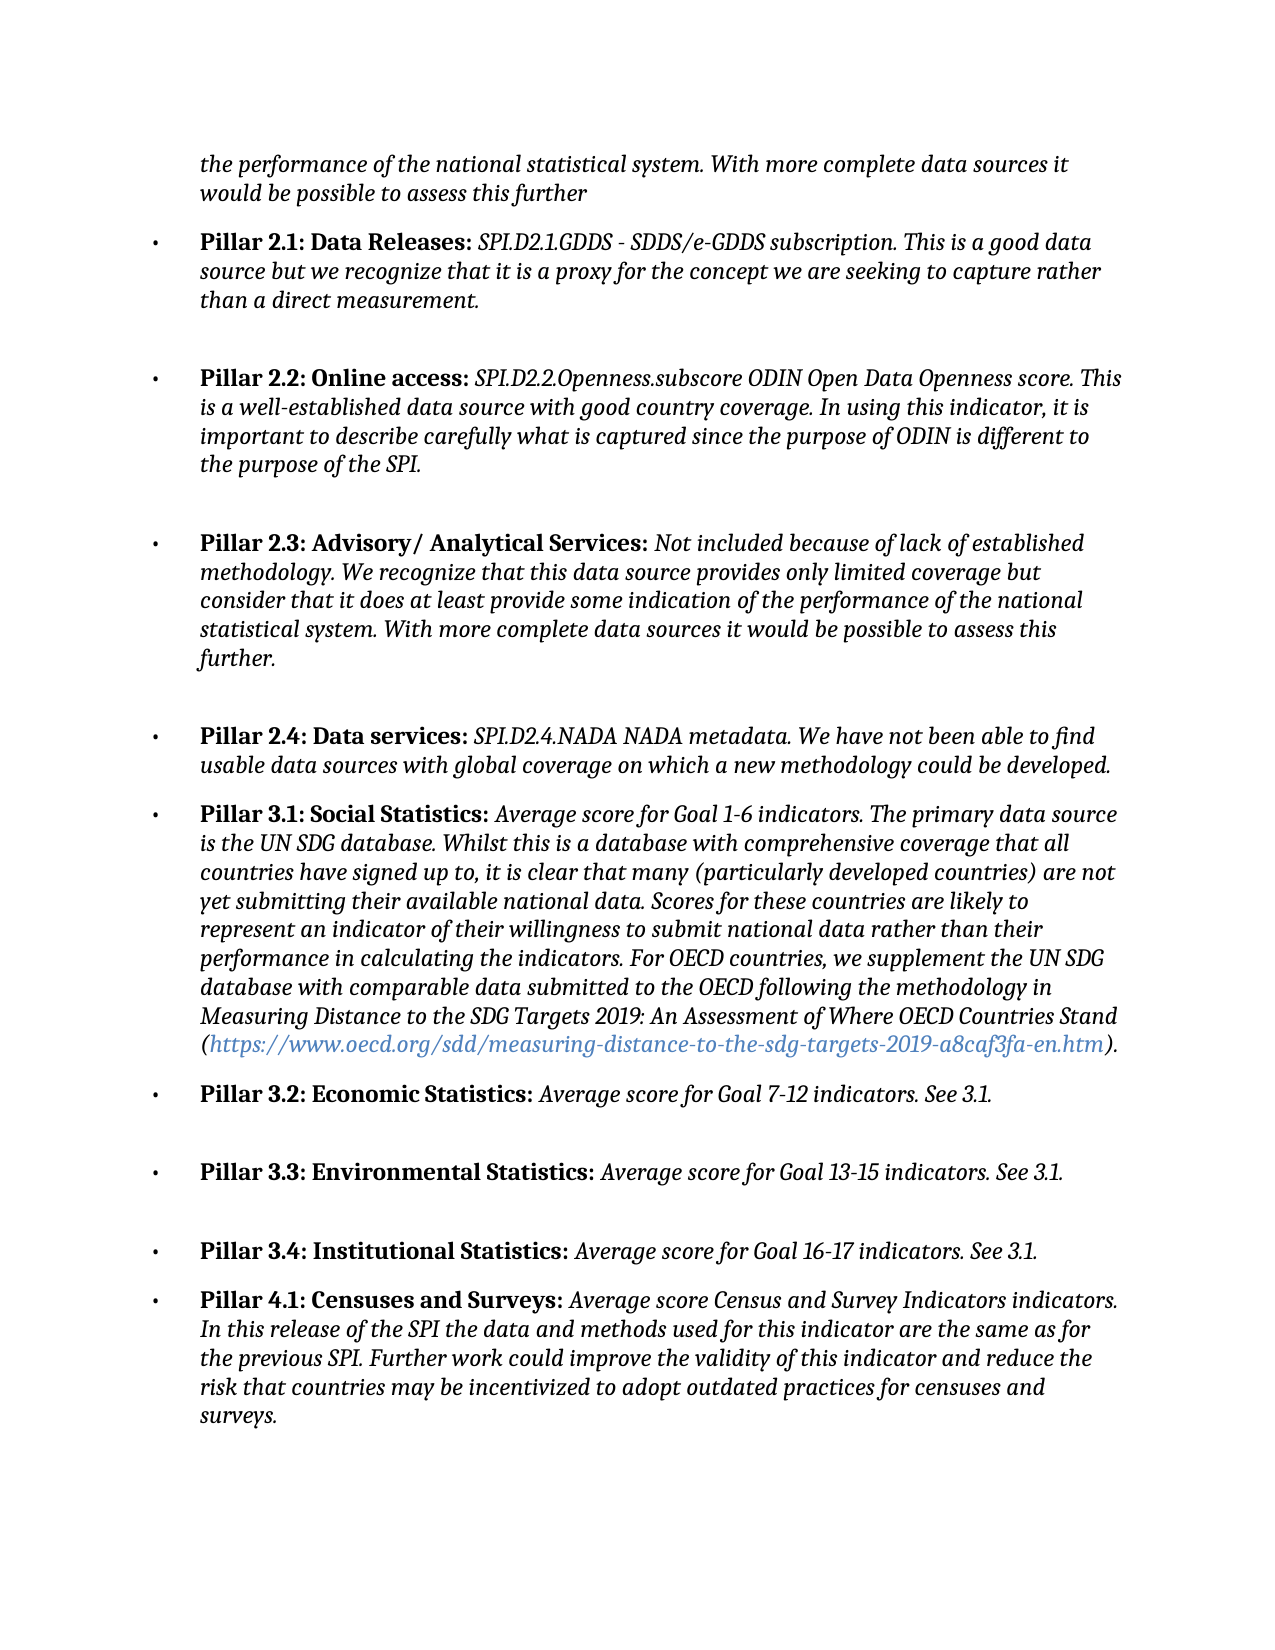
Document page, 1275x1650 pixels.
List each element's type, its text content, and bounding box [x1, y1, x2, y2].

list Pillar 3.1: Social Statistics: Average score for Goal 1-6 indicators. The primary data source is the UN SDG database. Whilst this is a database with comprehensive coverage that all countries have signed up to, it is clear that many (particularly developed countries) are not yet submitting their available national data. Scores for these countries are likely to represent an indicator of their willingness to submit national data rather than their performance in calculating the indicators. For OECD countries, we supplement the UN SDG database with comparable data submitted to the OECD following the methodology in Measuring Distance to the SDG Targets 2019: An Assessment of Where OECD Countries Stand (https://www.oecd.org/sdd/measuring-distance-to-the-sdg-targets-2019-a8caf3fa-en.htm). [150, 800, 1125, 1059]
list Pillar 2.1: Data Releases: SPI.D2.1.GDDS - SDDS/e-GDDS subscription. This is a good data source but we recognize that it is a proxy for the concept we are seeking to capture rather than a direct measurement. [150, 228, 1125, 343]
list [150, 150, 1125, 207]
list Pillar 2.4: Data services: SPI.D2.4.NADA NADA metadata. We have not been able to find usable data sources with global coverage on which a new methodology could be developed. [150, 722, 1125, 779]
list Pillar 4.1: Censuses and Surveys: Average score Census and Survey Indicators indicators. In this release of the SPI the data and methods used for this indicator are the same as for the previous SPI. Further work could improve the validity of this indicator and reduce the risk that countries may be incentivized to adopt outdated practices for censuses and surveys. [150, 1286, 1125, 1430]
list Pillar 2.3: Advisory/ Analytical Services: Not included because of lack of established methodology. We recognize that this data source provides only limited coverage but consider that it does at least provide some indication of the performance of the national statistical system. With more complete data sources it would be possible to assess this further. [150, 529, 1125, 701]
list Pillar 3.3: Environmental Statistics: Average score for Goal 13-15 indicators. See 3.1. [150, 1158, 1125, 1216]
list Pillar 3.4: Institutional Statistics: Average score for Goal 16-17 indicators. See 3.1. [150, 1237, 1125, 1265]
list Pillar 3.2: Economic Statistics: Average score for Goal 7-12 indicators. See 3.1. [150, 1080, 1125, 1137]
list Pillar 2.2: Online access: SPI.D2.2.Openness.subscore ODIN Open Data Openness score. This is a well-established data source with good country coverage. In using this indicator, it is important to describe carefully what is captured since the purpose of ODIN is different to the purpose of the SPI. [150, 364, 1125, 508]
